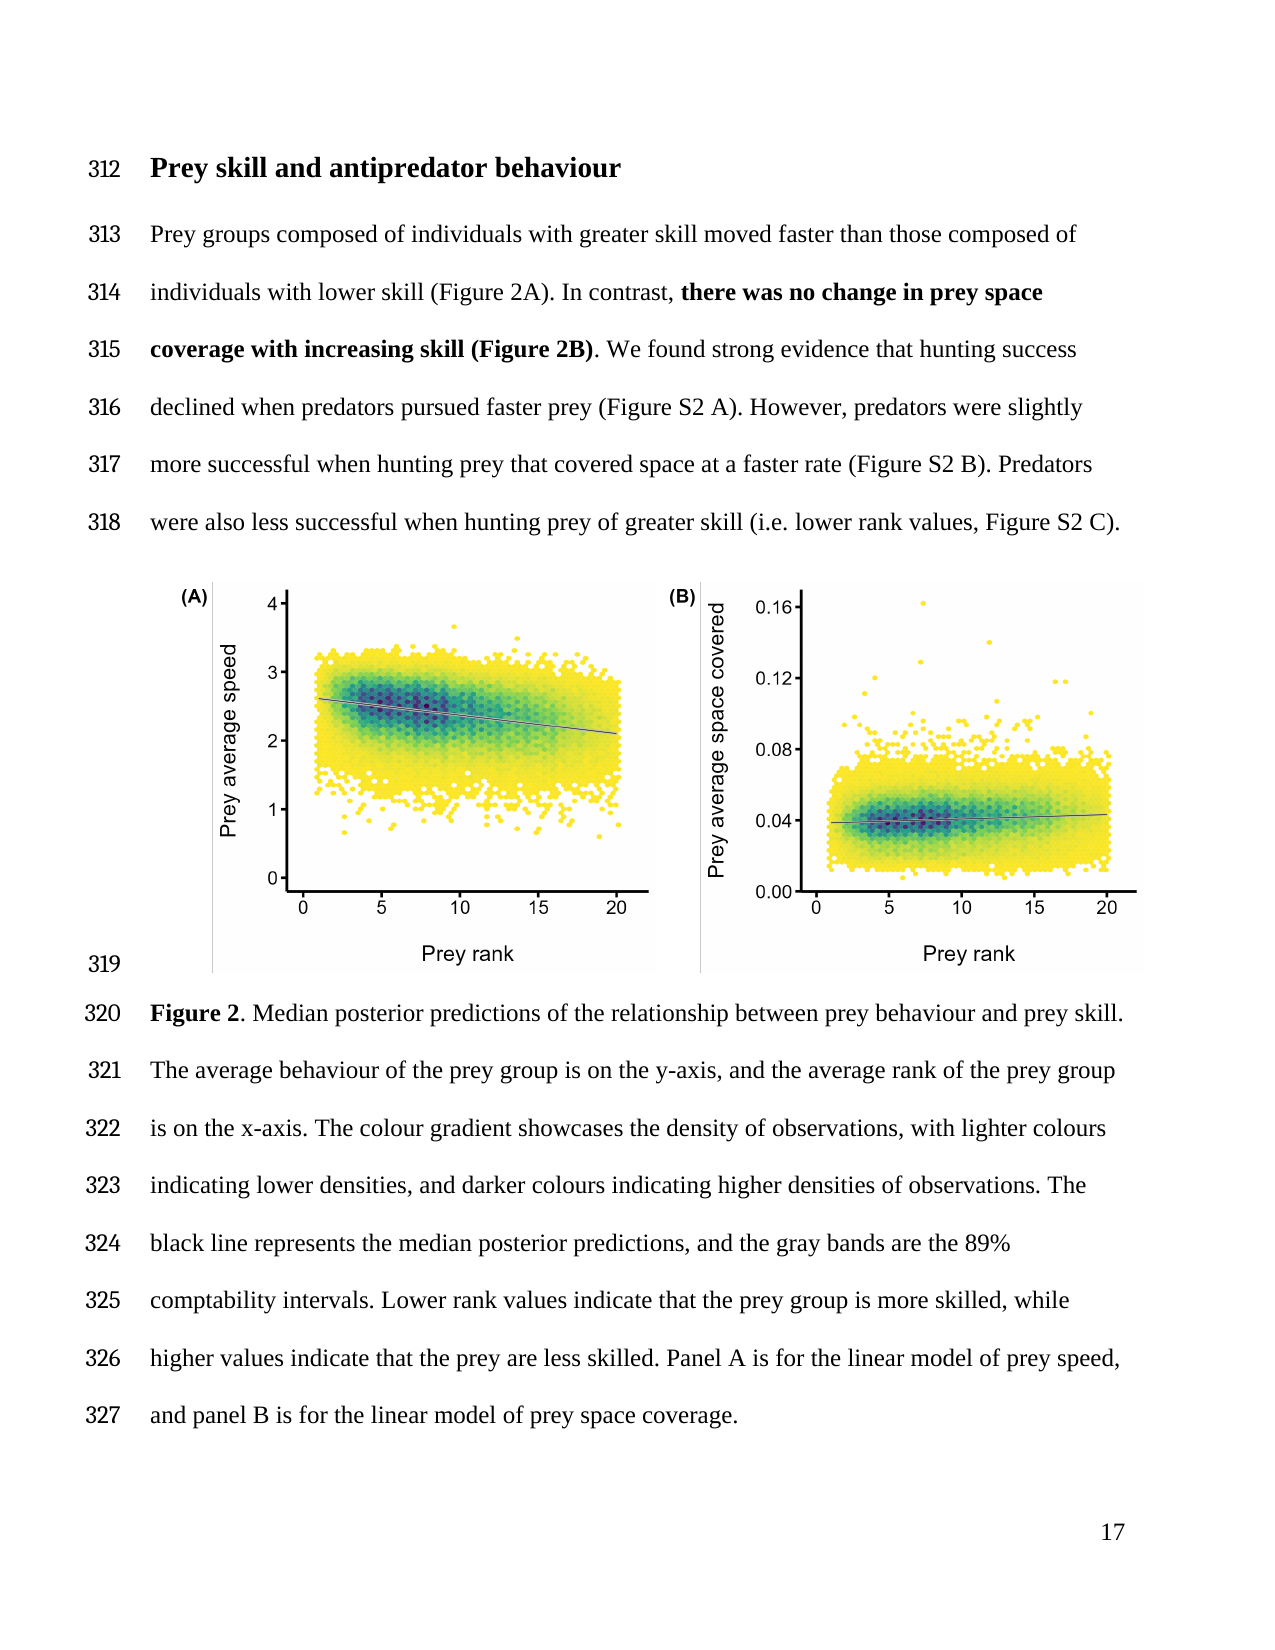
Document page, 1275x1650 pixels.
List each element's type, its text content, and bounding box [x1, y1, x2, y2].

subtitle Prey skill and antipredator behaviour [150, 150, 1125, 183]
picture [168, 582, 1144, 973]
text Figure 2. Median posterior predictions of the relationship between prey behaviour and prey skill. The average behaviour of the prey group is on the y-axis, and the average rank of the prey group is on the x-axis. The colour gradient showcases the density of observations, with lighter colours indicating lower densities, and darker colours indicating higher densities of observations. The black line represents the median posterior predictions, and the gray bands are the 89% comptability intervals. Lower rank values indicate that the prey group is more skilled, while higher values indicate that the prey are less skilled. Panel A is for the linear model of prey speed, and panel B is for the linear model of prey space coverage. [150, 998, 1125, 1429]
text Prey groups composed of individuals with greater skill moved faster than those composed of individuals with lower skill (Figure 2A). In contrast, there was no change in prey space coverage with increasing skill (Figure 2B). We found strong evidence that hunting success declined when predators pursued faster prey (Figure S2 A). However, predators were slightly more successful when hunting prey that covered space at a faster rate (Figure S2 B). Predators were also less successful when hunting prey of greater skill (i.e. lower rank values, Figure S2 C). [150, 219, 1125, 535]
